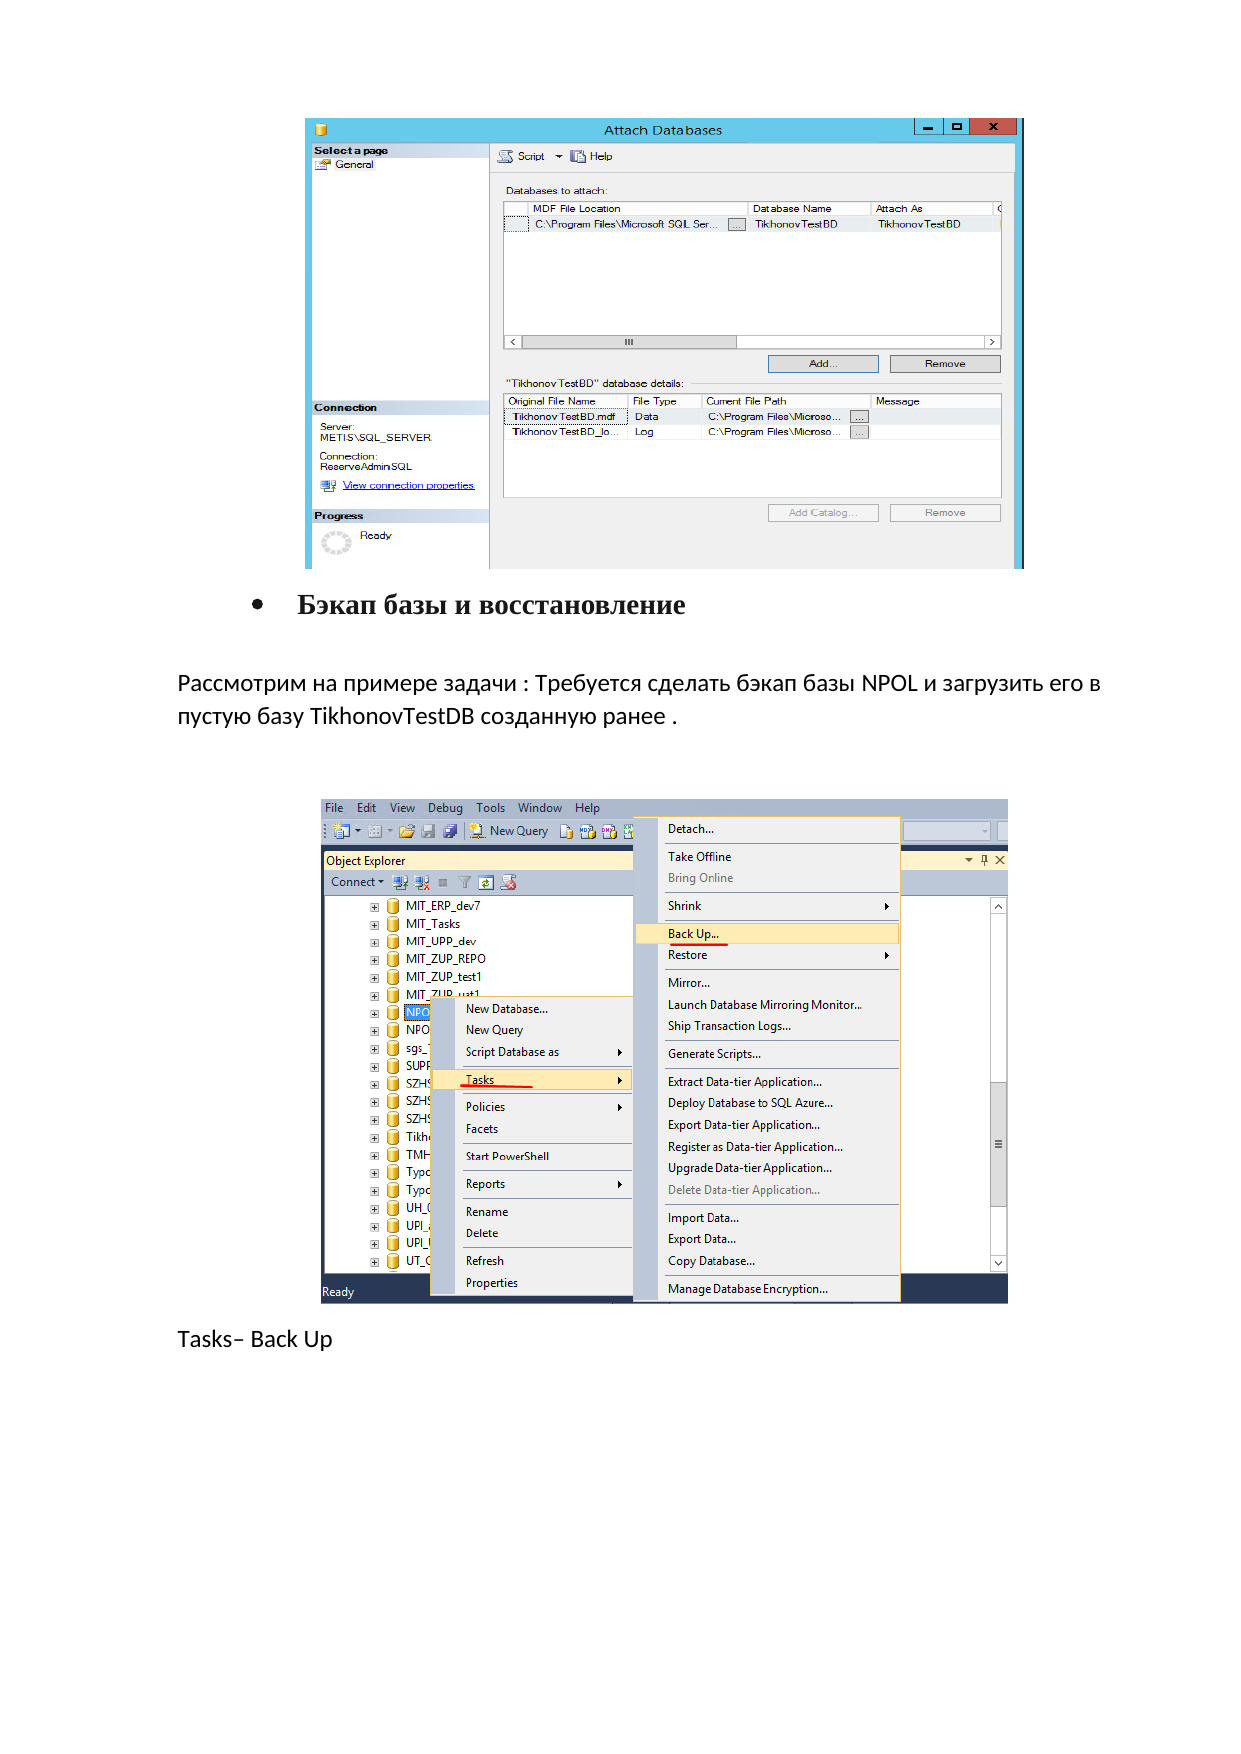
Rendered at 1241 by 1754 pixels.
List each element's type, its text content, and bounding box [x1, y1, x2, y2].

text Рассмотрим на примере задачи : Требуется сделать бэкап базы NPOL и загрузить его в пустую базу TikhonovTestDB созданную ранее . [177, 668, 1152, 731]
list Бэкап базы и восстановление [252, 587, 1152, 621]
picture [321, 799, 1008, 1304]
picture [305, 118, 1024, 569]
text Tasks– Back Up [177, 1323, 1152, 1353]
